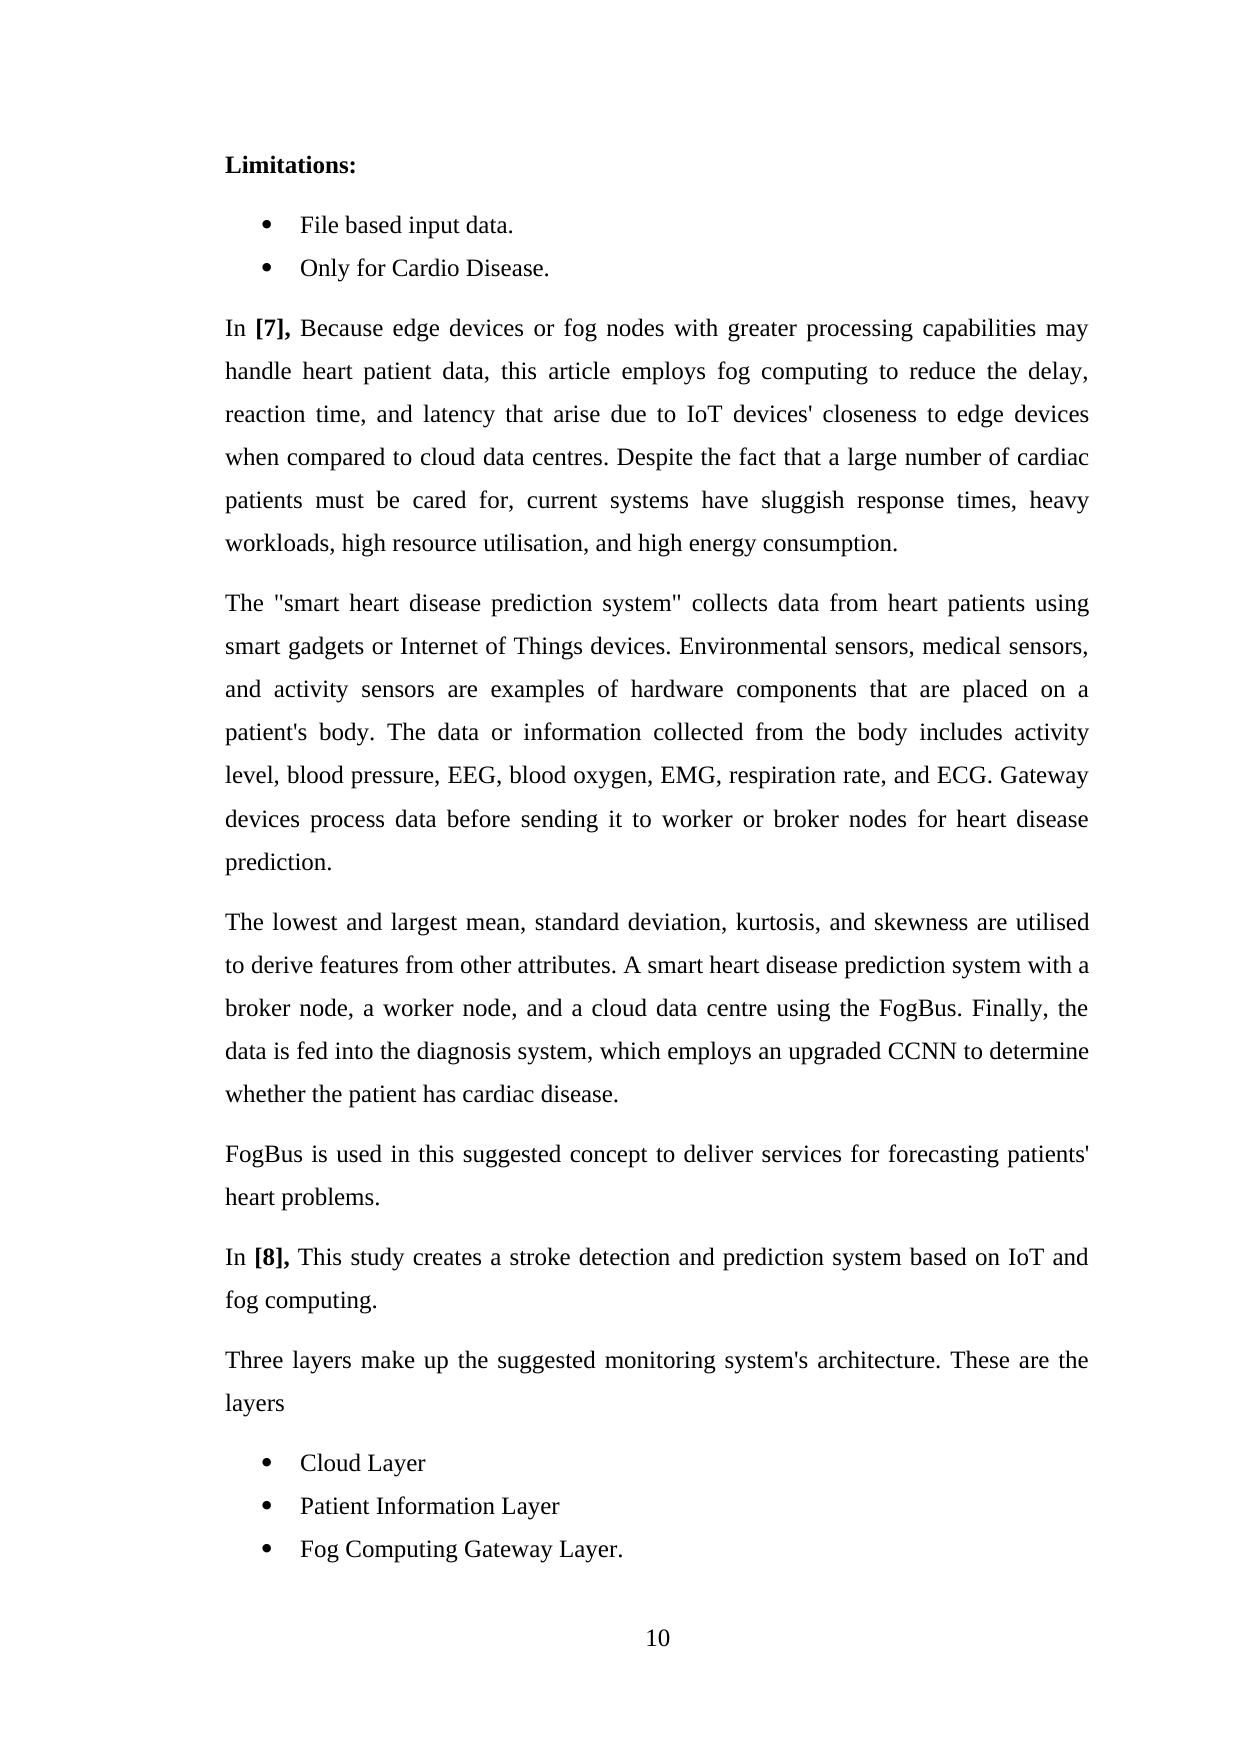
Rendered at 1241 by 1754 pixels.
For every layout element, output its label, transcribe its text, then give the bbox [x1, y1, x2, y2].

list Patient Information Layer [262, 1491, 1090, 1519]
list Fog Computing Gateway Layer. [262, 1534, 1090, 1563]
text FogBus is used in this suggested concept to deliver services for forecasting patients' heart problems. [225, 1139, 1090, 1211]
list File based input data. [262, 210, 1090, 238]
list Cloud Layer [262, 1448, 1090, 1476]
text Limitations: [225, 150, 1090, 179]
text In [8], This study creates a stroke detection and prediction system based on IoT and fog computing. [225, 1242, 1090, 1314]
text The lowest and largest mean, standard deviation, kurtosis, and skewness are utilised to derive features from other attributes. A smart heart disease prediction system with a broker node, a worker node, and a cloud data centre using the FogBus. Finally, the data is fed into the diagnosis system, which employs an upgraded CCNN to determine whether the patient has cardiac disease. [225, 907, 1090, 1108]
text Three layers make up the suggested monitoring system's architecture. These are the layers [225, 1345, 1090, 1417]
text In [7], Because edge devices or fog nodes with greater processing capabilities may handle heart patient data, this article employs fog computing to reduce the delay, reaction time, and latency that arise due to IoT devices' closeness to edge devices when compared to cloud data centres. Despite the fact that a large number of cardiac patients must be cared for, current systems have sluggish response times, heavy workloads, high resource utilisation, and high energy consumption. [225, 313, 1090, 557]
text The "smart heart disease prediction system" collects data from heart patients using smart gadgets or Internet of Things devices. Environmental sensors, medical sensors, and activity sensors are examples of hardware components that are placed on a patient's body. The data or information collected from the body includes activity level, blood pressure, EEG, blood oxygen, EMG, respiration rate, and ECG. Gateway devices process data before sending it to worker or broker nodes for heart disease prediction. [225, 588, 1090, 876]
list Only for Cardio Disease. [262, 253, 1090, 282]
